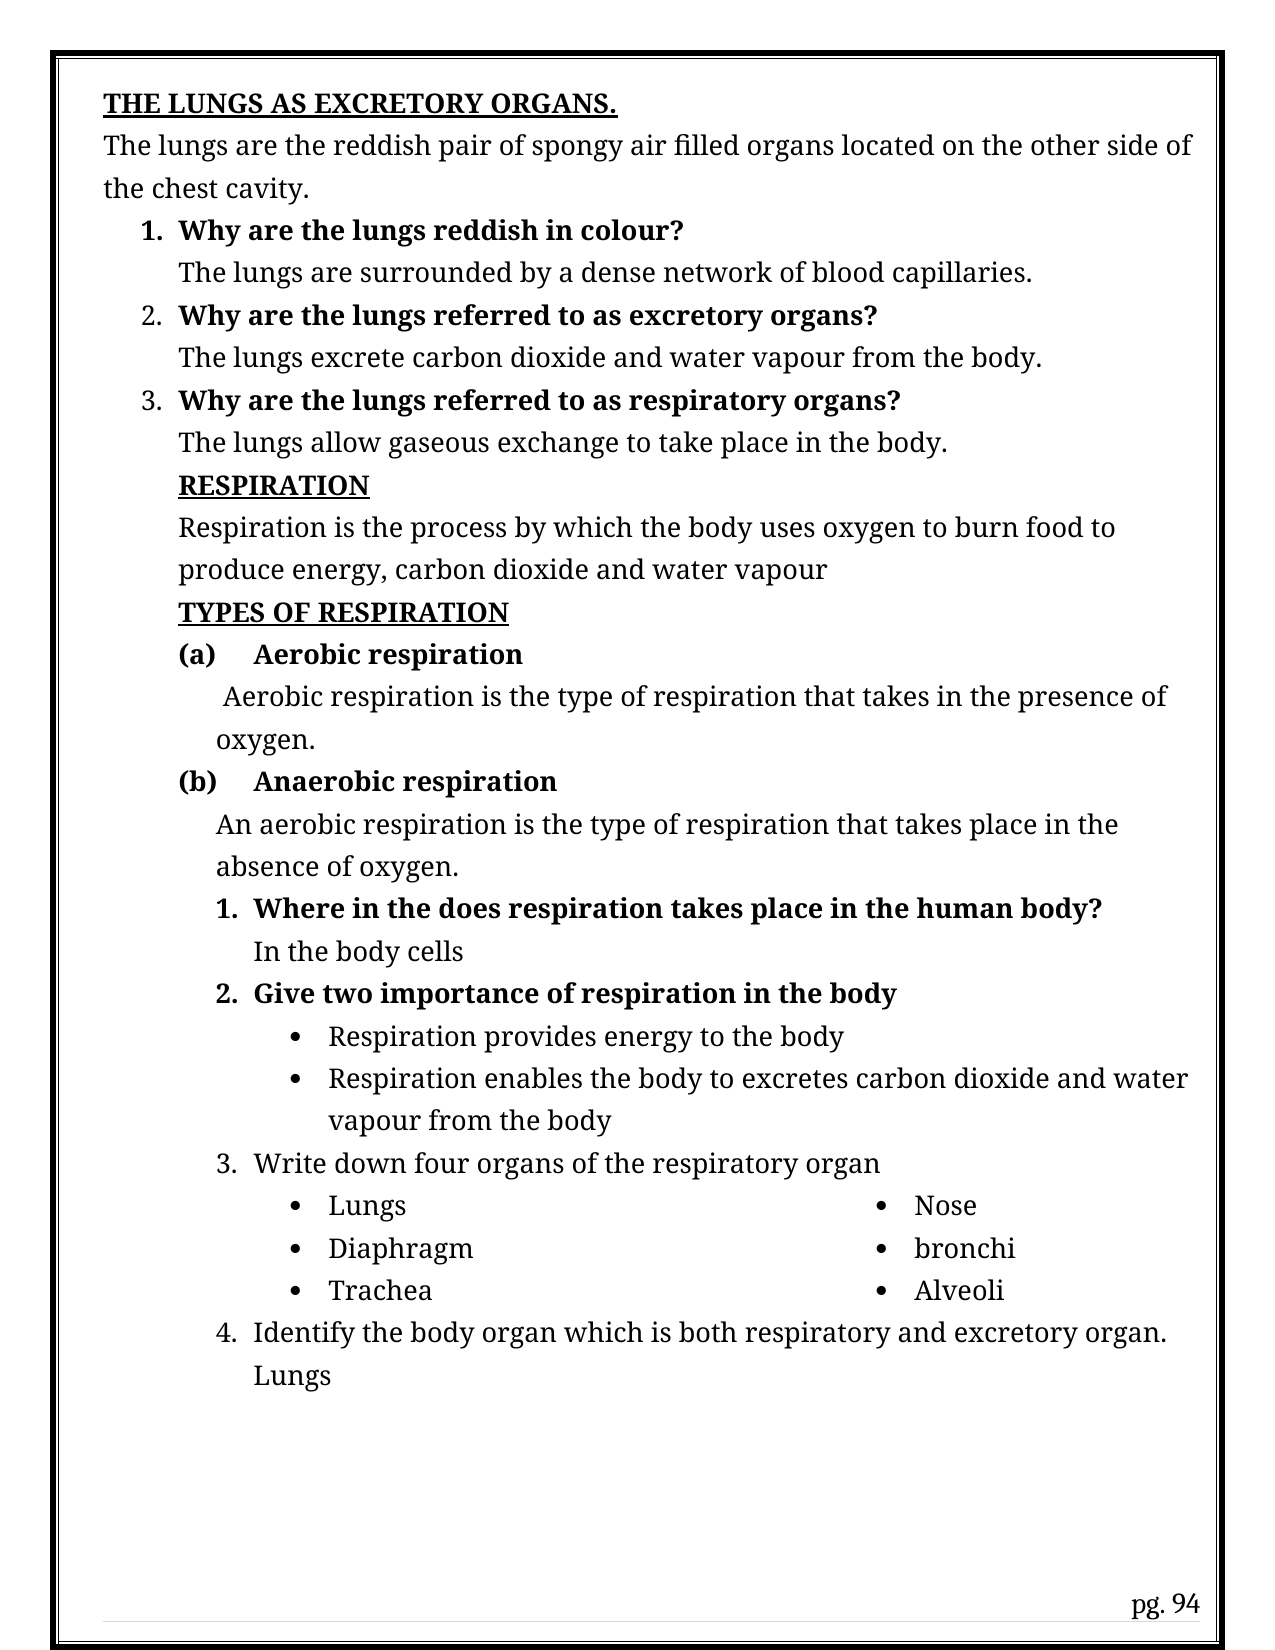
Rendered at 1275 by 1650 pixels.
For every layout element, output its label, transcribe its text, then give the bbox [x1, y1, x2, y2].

list Why are the lungs referred to as excretory organs? [141, 296, 1200, 333]
list Lungs [253, 1356, 1200, 1393]
list Aerobic respiration is the type of respiration that takes in the presence of oxygen. [216, 678, 1200, 757]
list Lungs [291, 1187, 614, 1223]
list Diaphragm [291, 1229, 614, 1266]
list The lungs are surrounded by a dense network of blood capillaries. [178, 254, 1200, 291]
list Identify the body organ which is both respiratory and excretory organ. [216, 1314, 1200, 1351]
text The lungs are the reddish pair of spongy air filled organs located on the other side of the chest cavity. [103, 127, 1200, 206]
list Why are the lungs reddish in colour? [141, 212, 1200, 248]
list Respiration provides energy to the body [291, 1017, 1200, 1054]
list The lungs excrete carbon dioxide and water vapour from the body. [178, 339, 1200, 376]
list Respiration enables the body to excretes carbon dioxide and water vapour from the body [291, 1059, 1200, 1139]
list Nose [877, 1187, 1200, 1223]
list In the body cells [253, 932, 1200, 969]
list bronchi [877, 1229, 1200, 1266]
list Alveoli [877, 1271, 1200, 1308]
text THE LUNGS AS EXCRETORY ORGANS. [103, 84, 1200, 121]
list TYPES OF RESPIRATION [178, 593, 1200, 630]
list Give two importance of respiration in the body [216, 975, 1200, 1012]
list RESPIRATION [178, 466, 1200, 503]
list The lungs allow gaseous exchange to take place in the body. [178, 423, 1200, 460]
list Why are the lungs referred to as respiratory organs? [141, 381, 1200, 418]
list Trachea [291, 1271, 614, 1308]
list An aerobic respiration is the type of respiration that takes place in the absence of oxygen. [216, 805, 1200, 884]
list Respiration is the process by which the body uses oxygen to burn food to produce energy, carbon dioxide and water vapour [178, 508, 1200, 588]
list Aerobic respiration [178, 636, 1200, 672]
list Where in the does respiration takes place in the human body? [216, 890, 1200, 927]
list Write down four organs of the respiratory organ [216, 1144, 1200, 1181]
list Anaerobic respiration [178, 763, 1200, 799]
